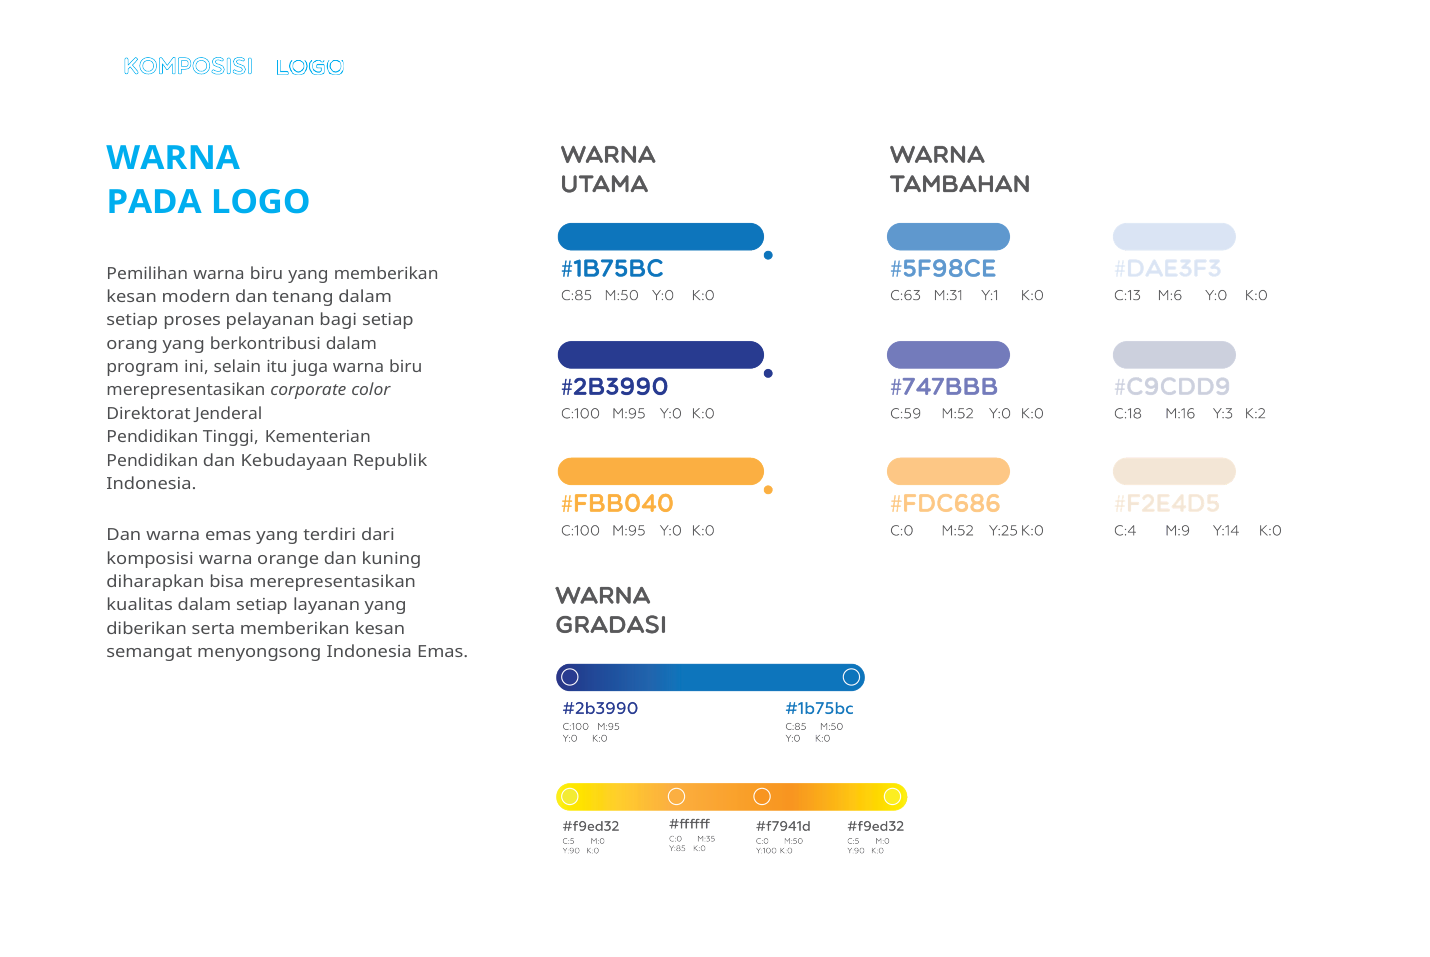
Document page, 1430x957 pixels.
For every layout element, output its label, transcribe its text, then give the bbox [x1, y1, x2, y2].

picture [139, 57, 157, 75]
picture [232, 57, 246, 75]
subtitle WARNA PADA LOGO [106, 134, 311, 223]
picture [248, 57, 252, 75]
picture [159, 57, 176, 75]
picture [305, 60, 344, 75]
text Dan warna emas yang terdiri dari komposisi warna orange dan kuning diharapkan bisa merepresentasikan kualitas dalam setiap layanan yang diberikan serta memberikan kesan semangat menyongsong Indonesia Emas. [106, 523, 481, 662]
picture [226, 57, 231, 75]
picture [555, 145, 1282, 854]
text Pendidikan Tinggi, Kementerian Pendidikan dan Kebudayaan Republik Indonesia. [106, 425, 464, 494]
picture [211, 57, 225, 75]
text Pemilihan warna biru yang memberikan kesan modern dan tenang dalam setiap proses pelayanan bagi setiap orang yang berkontribusi dalam program ini, selain itu juga warna biru merepresentasikan corporate color Direktorat Jenderal [106, 261, 439, 424]
picture [178, 57, 211, 75]
picture [279, 60, 308, 75]
picture [124, 57, 139, 75]
